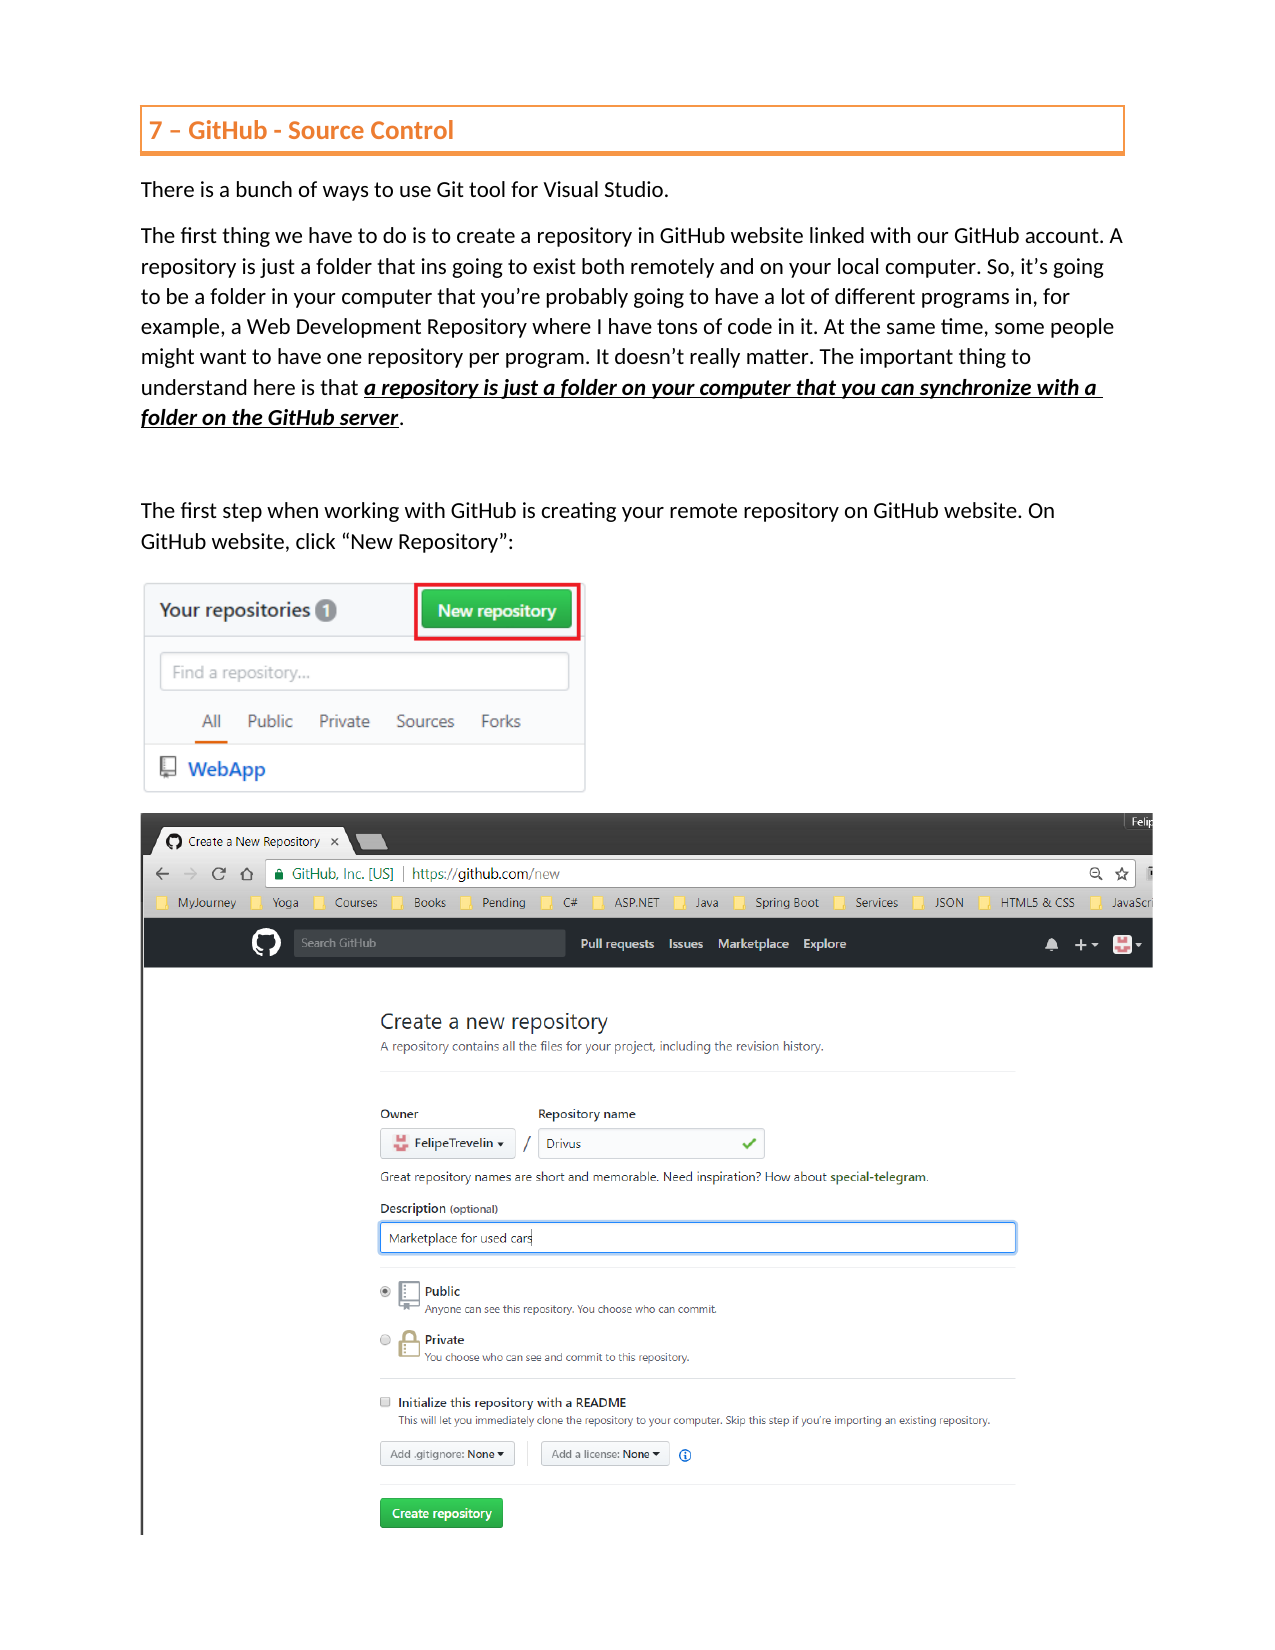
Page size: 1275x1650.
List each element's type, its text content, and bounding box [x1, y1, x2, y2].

table_header 7 – GitHub - Source Control [142, 107, 1123, 151]
picture [140, 813, 1153, 1535]
text The first step when working with GitHub is creating your remote repository on GitHub website. On GitHub website, click “New Repository”: [141, 497, 1125, 555]
text There is a bunch of ways to use Git tool for Visual Studio. [141, 175, 1125, 203]
picture [140, 573, 592, 795]
text The first thing we have to do is to create a repository in GitHub website linked with our GitHub account. A repository is just a folder that ins going to exist both remotely and on your local computer. So, it’s going to be a folder in your computer that you’re probably going to have a lot of different programs in, for example, a Web Development Repository where I have tons of code in it. At the same time, some people might want to have one repository per program. It doesn’t really matter. The important thing to understand here is that a repository is just a folder on your computer that you can synchronize with a folder on the GitHub server. [141, 222, 1125, 431]
